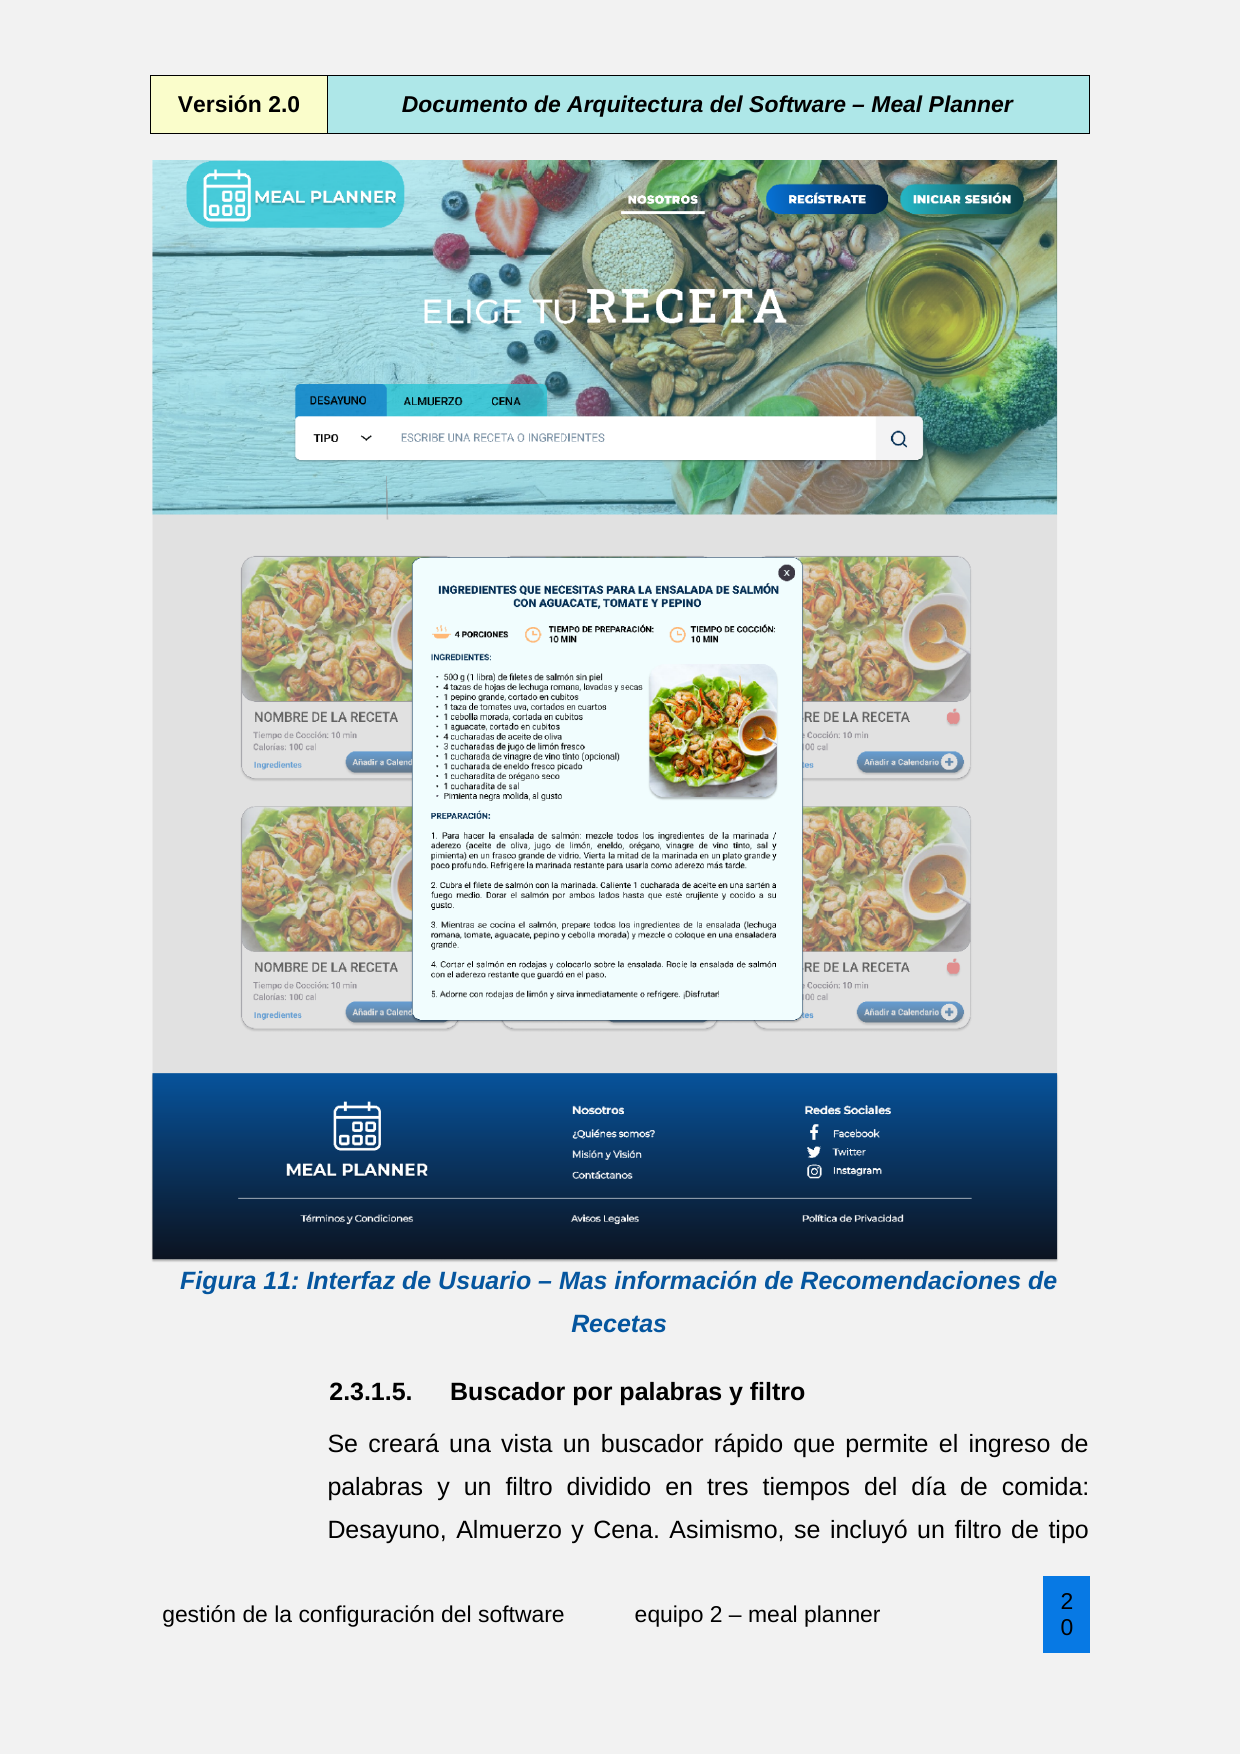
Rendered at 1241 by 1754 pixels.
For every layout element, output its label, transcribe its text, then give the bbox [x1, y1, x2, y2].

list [327, 1429, 1090, 1544]
subtitle Buscador por palabras y filtro [412, 1377, 1090, 1406]
text Figura 11: Interfaz de Usuario – Mas información de Recomendaciones de Recetas [150, 1266, 1090, 1338]
picture [150, 160, 1059, 1263]
